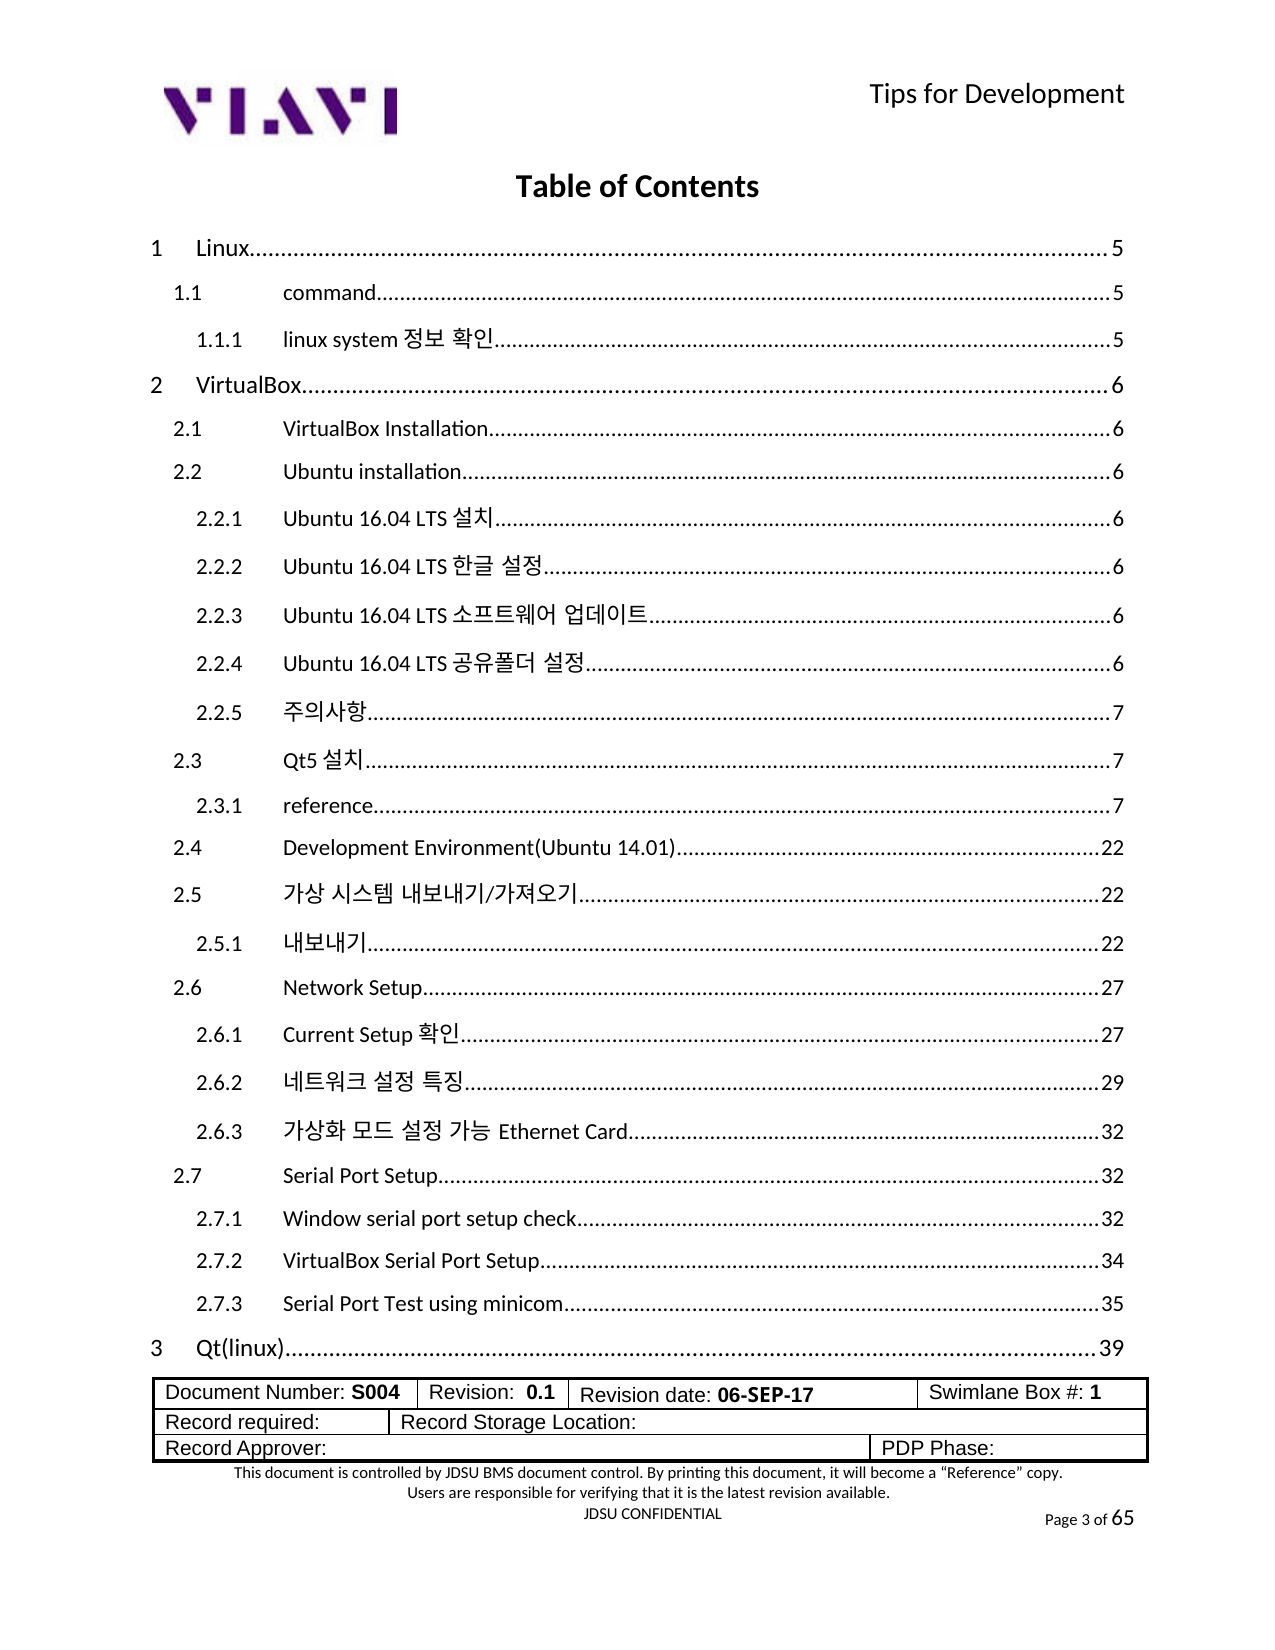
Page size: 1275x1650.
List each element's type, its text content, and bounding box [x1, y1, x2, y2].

picture [162, 68, 397, 146]
text Table of Contents [150, 165, 1125, 206]
